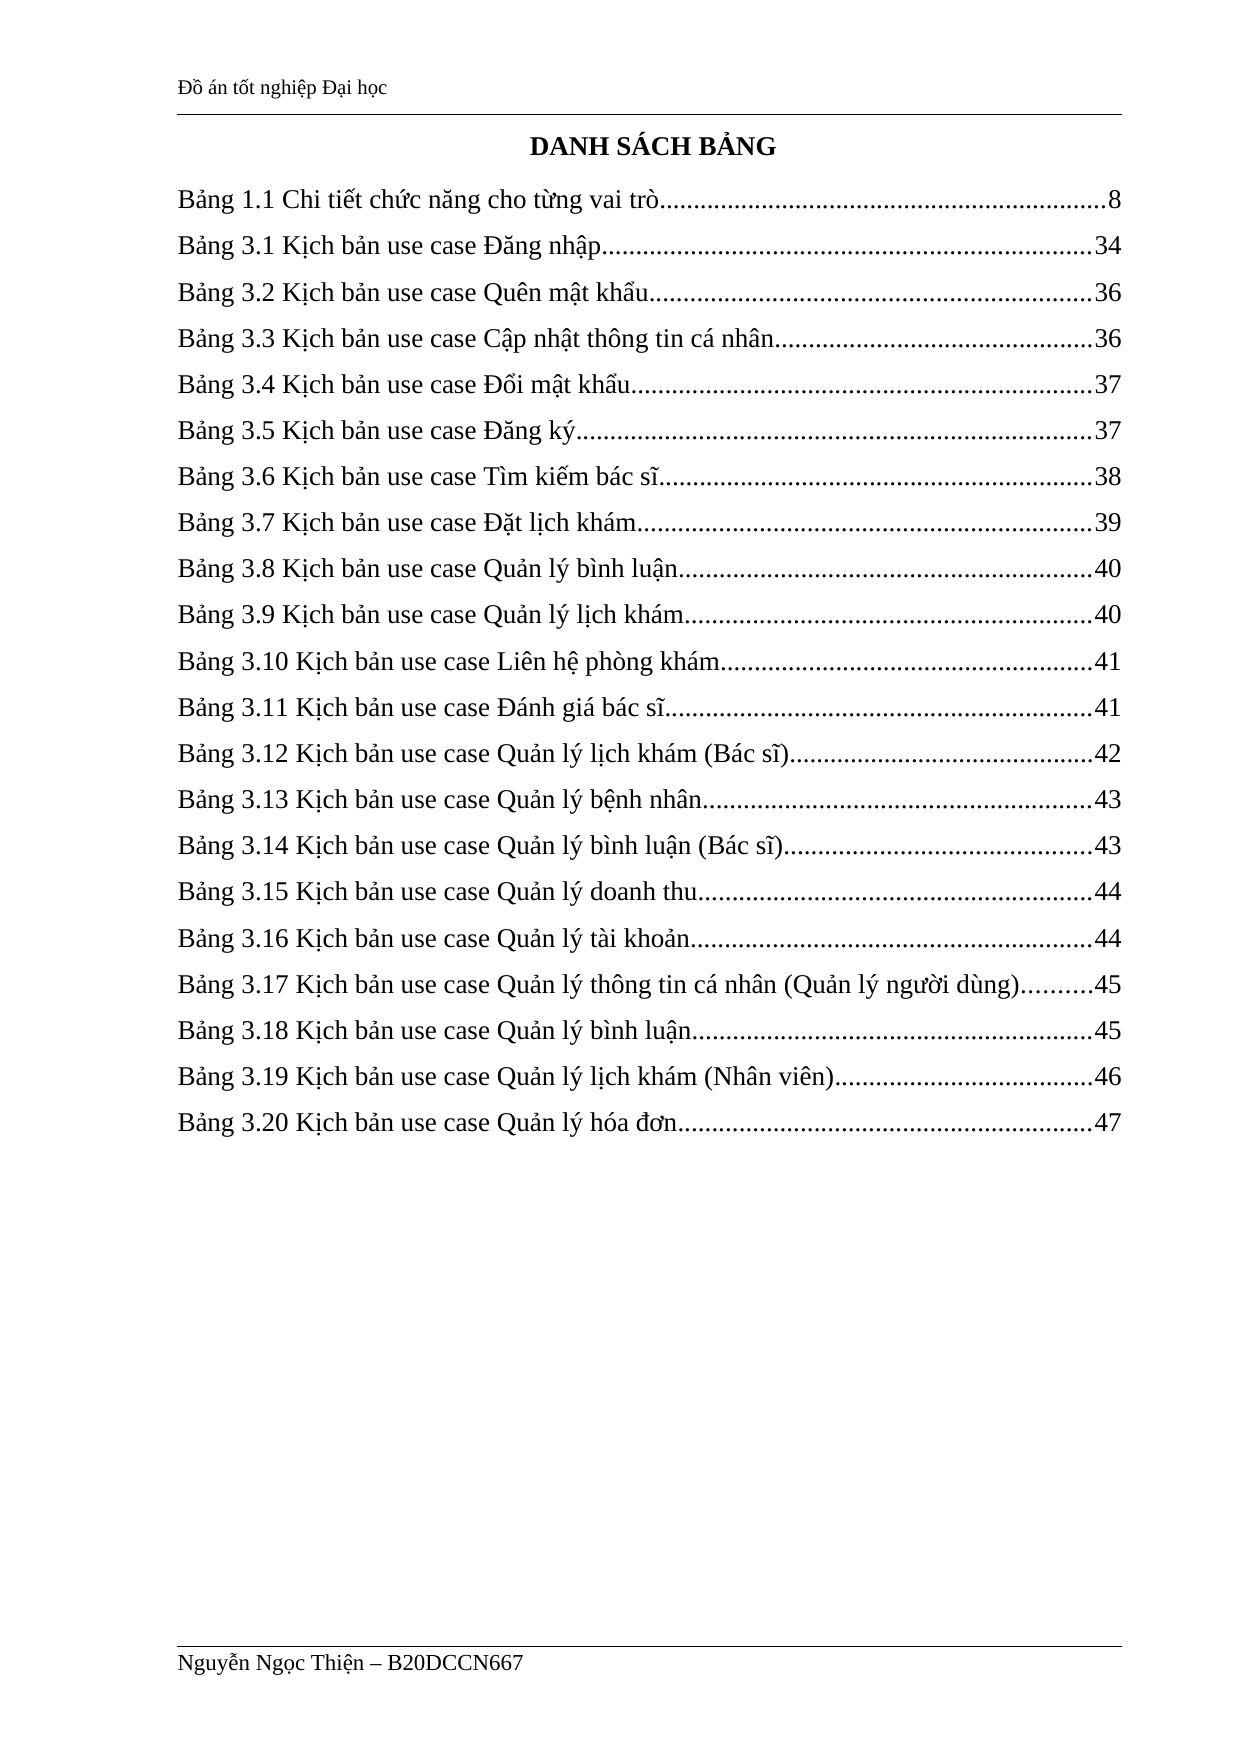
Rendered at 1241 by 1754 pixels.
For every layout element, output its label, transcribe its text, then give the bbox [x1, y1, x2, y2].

text Bảng 3.11 Kịch bản use case Đánh giá bác sĩ 41 [177, 691, 1122, 722]
text Bảng 3.7 Kịch bản use case Đặt lịch khám 39 [177, 506, 1122, 537]
text Bảng 3.10 Kịch bản use case Liên hệ phòng khám 41 [177, 645, 1122, 676]
text Bảng 3.19 Kịch bản use case Quản lý lịch khám (Nhân viên) 46 [177, 1060, 1122, 1091]
text Bảng 1.1 Chi tiết chức năng cho từng vai trò 8 [177, 183, 1122, 214]
text Bảng 3.1 Kịch bản use case Đăng nhập 34 [177, 229, 1122, 261]
text Bảng 3.17 Kịch bản use case Quản lý thông tin cá nhân (Quản lý người dùng) 45 [177, 968, 1122, 999]
text Bảng 3.2 Kịch bản use case Quên mật khẩu 36 [177, 276, 1122, 307]
text Bảng 3.14 Kịch bản use case Quản lý bình luận (Bác sĩ) 43 [177, 829, 1122, 861]
text Bảng 3.9 Kịch bản use case Quản lý lịch khám 40 [177, 599, 1122, 630]
text Bảng 3.4 Kịch bản use case Đổi mật khẩu 37 [177, 368, 1122, 399]
text Bảng 3.20 Kịch bản use case Quản lý hóa đơn 47 [177, 1106, 1122, 1137]
text Bảng 3.13 Kịch bản use case Quản lý bệnh nhân 43 [177, 783, 1122, 814]
text Bảng 3.18 Kịch bản use case Quản lý bình luận 45 [177, 1014, 1122, 1045]
text Bảng 3.3 Kịch bản use case Cập nhật thông tin cá nhân 36 [177, 322, 1122, 353]
text Bảng 3.6 Kịch bản use case Tìm kiếm bác sĩ 38 [177, 460, 1122, 491]
text Bảng 3.12 Kịch bản use case Quản lý lịch khám (Bác sĩ) 42 [177, 737, 1122, 768]
text Bảng 3.15 Kịch bản use case Quản lý doanh thu 44 [177, 876, 1122, 907]
text Bảng 3.16 Kịch bản use case Quản lý tài khoản 44 [177, 922, 1122, 953]
text Bảng 3.5 Kịch bản use case Đăng ký 37 [177, 414, 1122, 445]
text Bảng 3.8 Kịch bản use case Quản lý bình luận 40 [177, 552, 1122, 584]
subtitle DANH SÁCH BẢNG [177, 130, 1122, 162]
